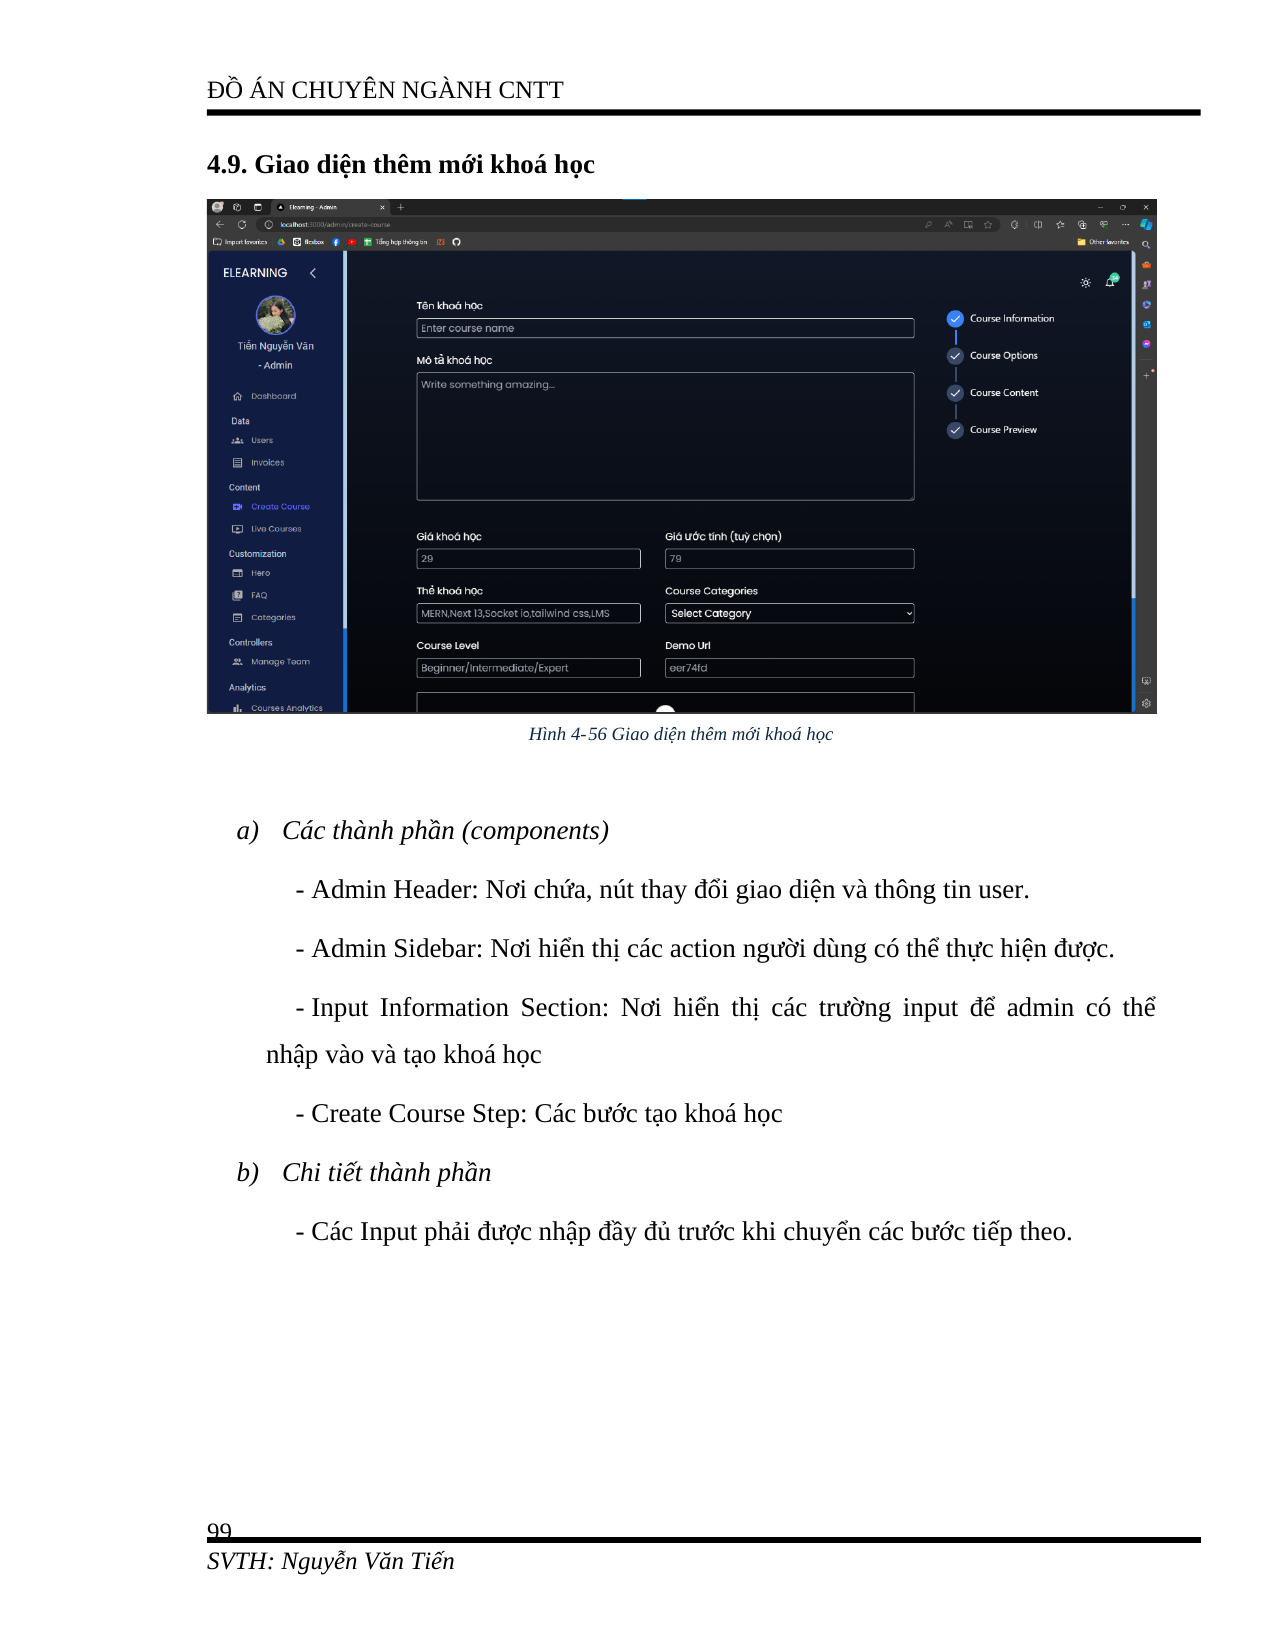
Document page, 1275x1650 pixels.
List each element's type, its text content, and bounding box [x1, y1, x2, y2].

subtitle Giao diện thêm mới khoá học [207, 148, 1157, 179]
text Create Course Step: Các bước tạo khoá học [266, 1097, 1157, 1128]
text Input Information Section: Nơi hiển thị các trường input để admin có thể nhập vào và tạo khoá học [266, 991, 1157, 1069]
subtitle Chi tiết thành phần [236, 1156, 1157, 1187]
text Admin Header: Nơi chứa, nút thay đổi giao diện và thông tin user. [266, 873, 1157, 904]
picture [206, 199, 1157, 714]
text Các Input phải được nhập đầy đủ trước khi chuyển các bước tiếp theo. [266, 1216, 1157, 1247]
subtitle Các thành phần (components) [236, 814, 1157, 845]
text Admin Sidebar: Nơi hiển thị các action người dùng có thể thực hiện được. [266, 932, 1157, 963]
